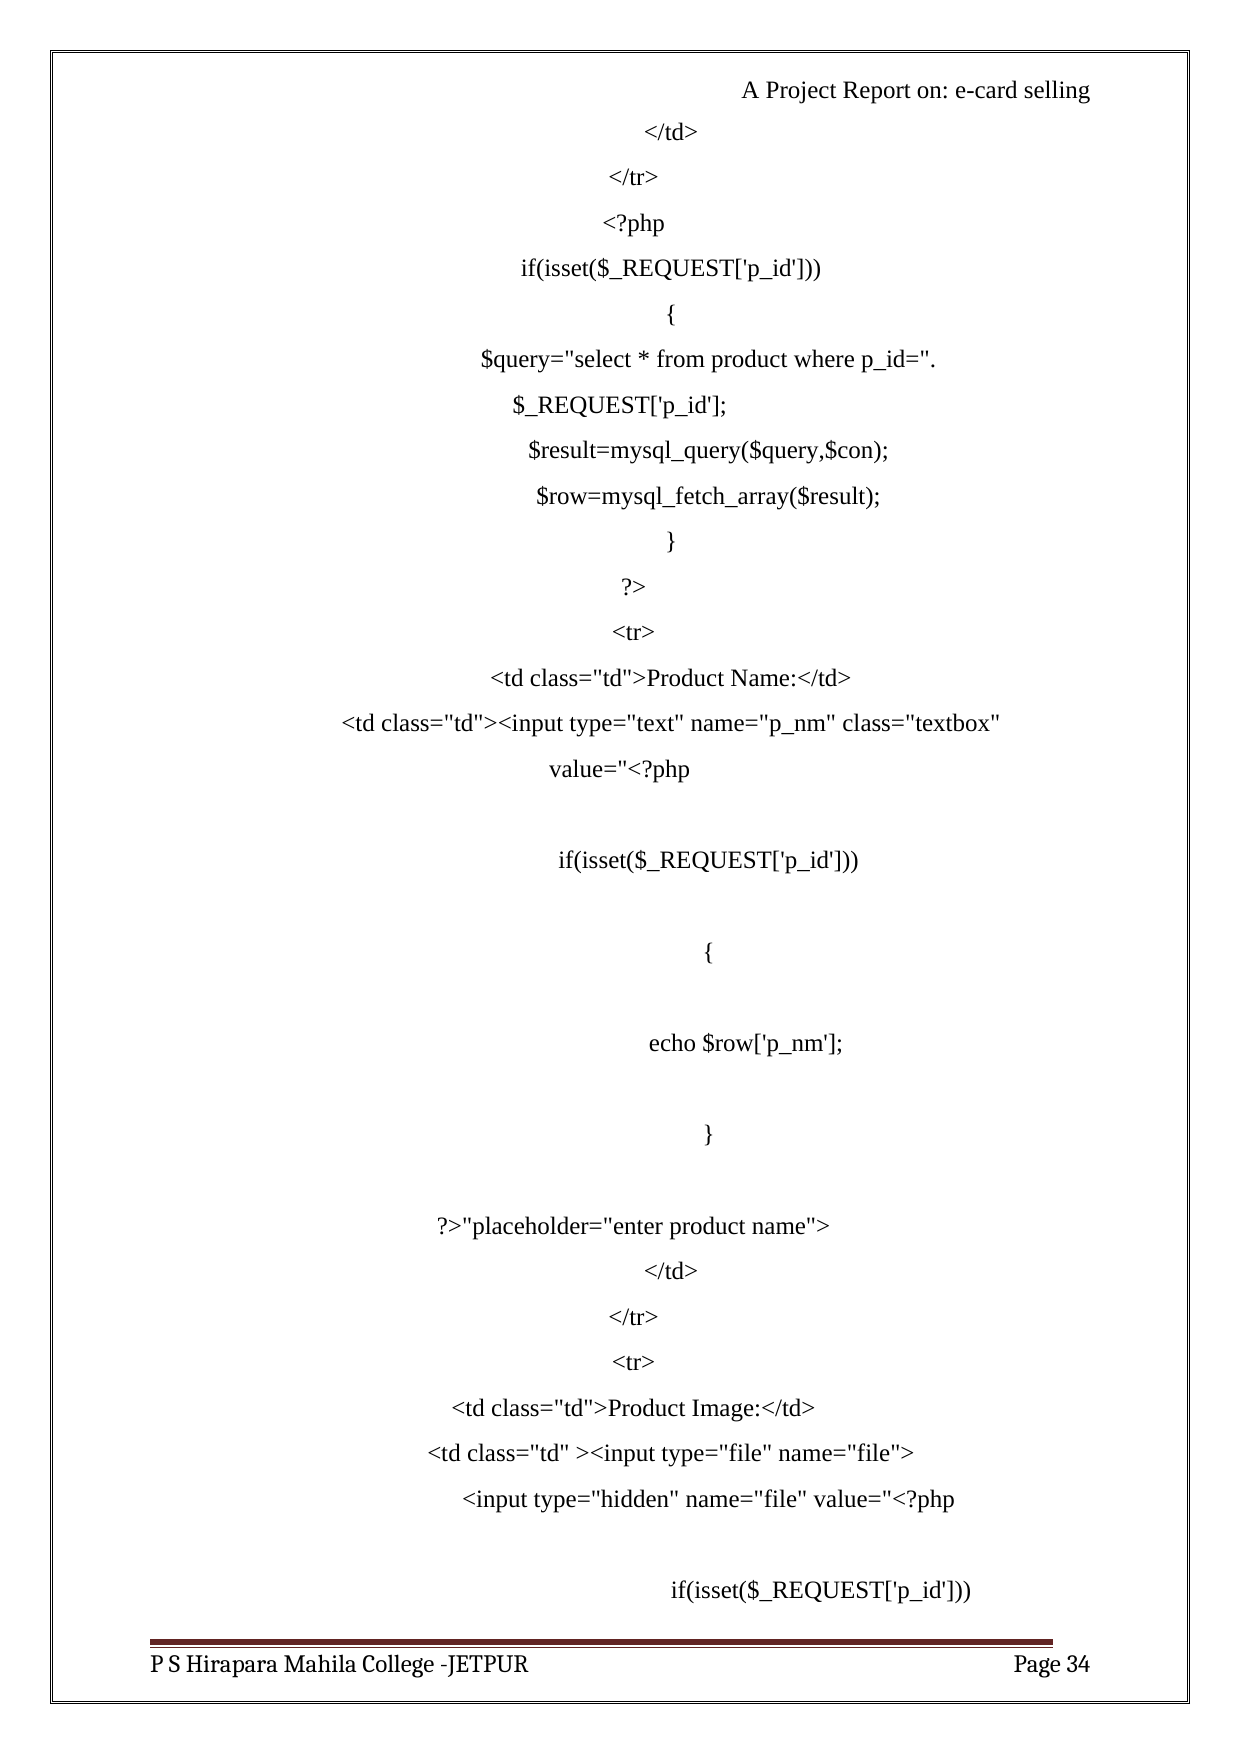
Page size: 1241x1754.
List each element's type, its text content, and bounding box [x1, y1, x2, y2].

title <tr> [197, 604, 1042, 650]
title <tr> [197, 1334, 1042, 1380]
title $query="select * from product where p_id=".$_REQUEST['p_id']; [197, 331, 1042, 422]
title <td class="td">Product Image:</td> [197, 1380, 1042, 1425]
title if(isset($_REQUEST['p_id'])) [197, 1516, 1042, 1608]
title <td class="td"><input type="text" name="p_nm" class="textbox" value="<?php [197, 696, 1042, 787]
title <?php [197, 195, 1042, 240]
title { [197, 878, 1042, 969]
title ?> [197, 559, 1042, 604]
title $row=mysql_fetch_array($result); [197, 468, 1042, 513]
title <input type="hidden" name="file" value="<?php [197, 1471, 1042, 1516]
title } [197, 513, 1042, 559]
title <td class="td">Product Name:</td> [197, 650, 1042, 696]
title </tr> [197, 1289, 1042, 1334]
title { [197, 286, 1042, 331]
title </td> [197, 104, 1042, 149]
title } [197, 1061, 1042, 1152]
title echo $row['p_nm']; [197, 969, 1042, 1061]
title if(isset($_REQUEST['p_id'])) [197, 240, 1042, 286]
title ?>"placeholder="enter product name"> [197, 1152, 1042, 1243]
title </td> [197, 1243, 1042, 1289]
title $result=mysql_query($query,$con); [197, 422, 1042, 468]
title <td class="td" ><input type="file" name="file"> [197, 1425, 1042, 1471]
title if(isset($_REQUEST['p_id'])) [197, 787, 1042, 878]
title </tr> [197, 149, 1042, 195]
